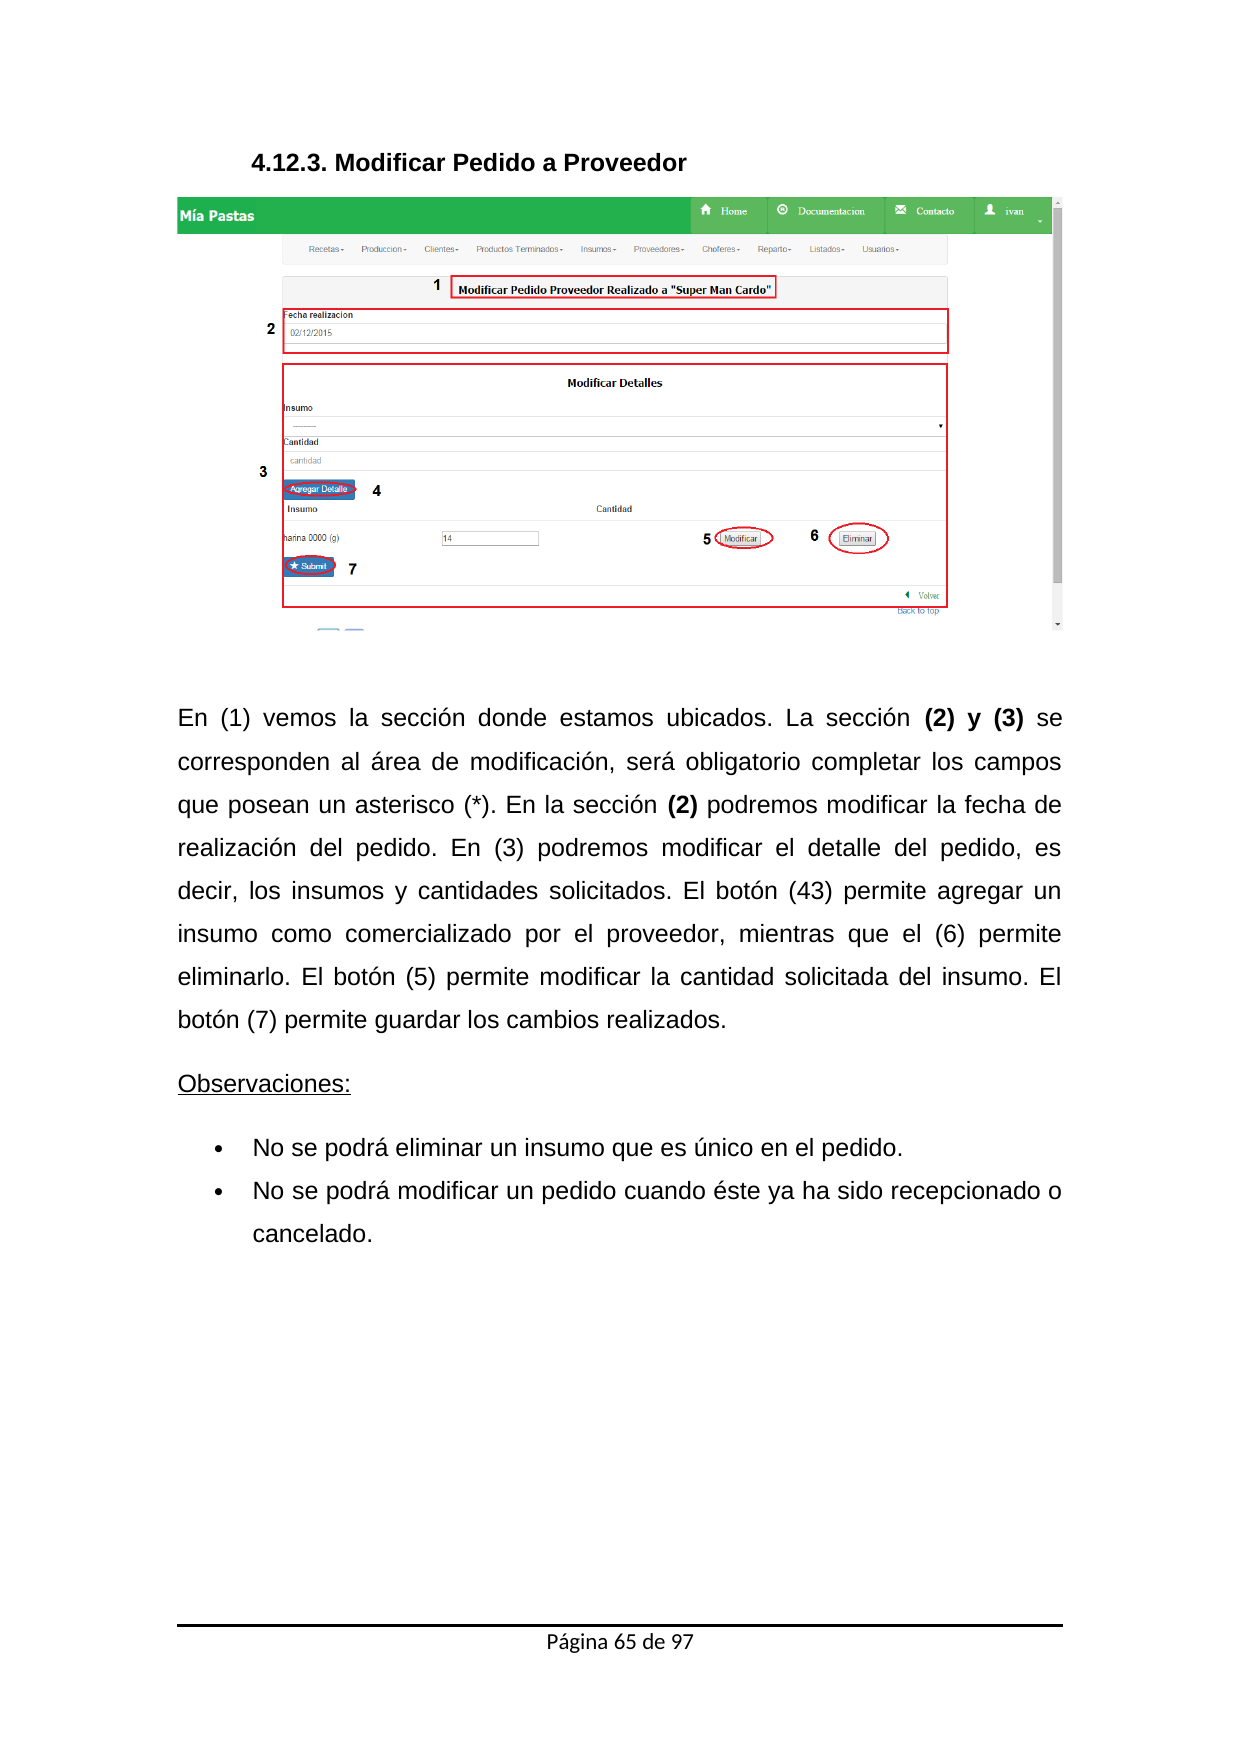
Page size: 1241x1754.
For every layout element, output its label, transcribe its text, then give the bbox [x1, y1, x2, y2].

subtitle 4.12.3. Modificar Pedido a Proveedor [177, 148, 1063, 176]
text Observaciones: [177, 1069, 1063, 1098]
list No se podrá modificar un pedido cuando éste ya ha sido recepcionado o cancelado. [215, 1176, 1063, 1248]
list No se podrá eliminar un insumo que es único en el pedido. [215, 1133, 1063, 1162]
picture [177, 197, 1063, 669]
text En (1) vemos la sección donde estamos ubicados. La sección (2) y (3) se corresponden al área de modificación, será obligatorio completar los campos que posean un asterisco (*). En la sección (2) podremos modificar la fecha de realización del pedido. En (3) podremos modificar el detalle del pedido, es decir, los insumos y cantidades solicitados. El botón (43) permite agregar un insumo como comercializado por el proveedor, mientras que el (6) permite eliminarlo. El botón (5) permite modificar la cantidad solicitada del insumo. El botón (7) permite guardar los cambios realizados. [177, 703, 1063, 1034]
